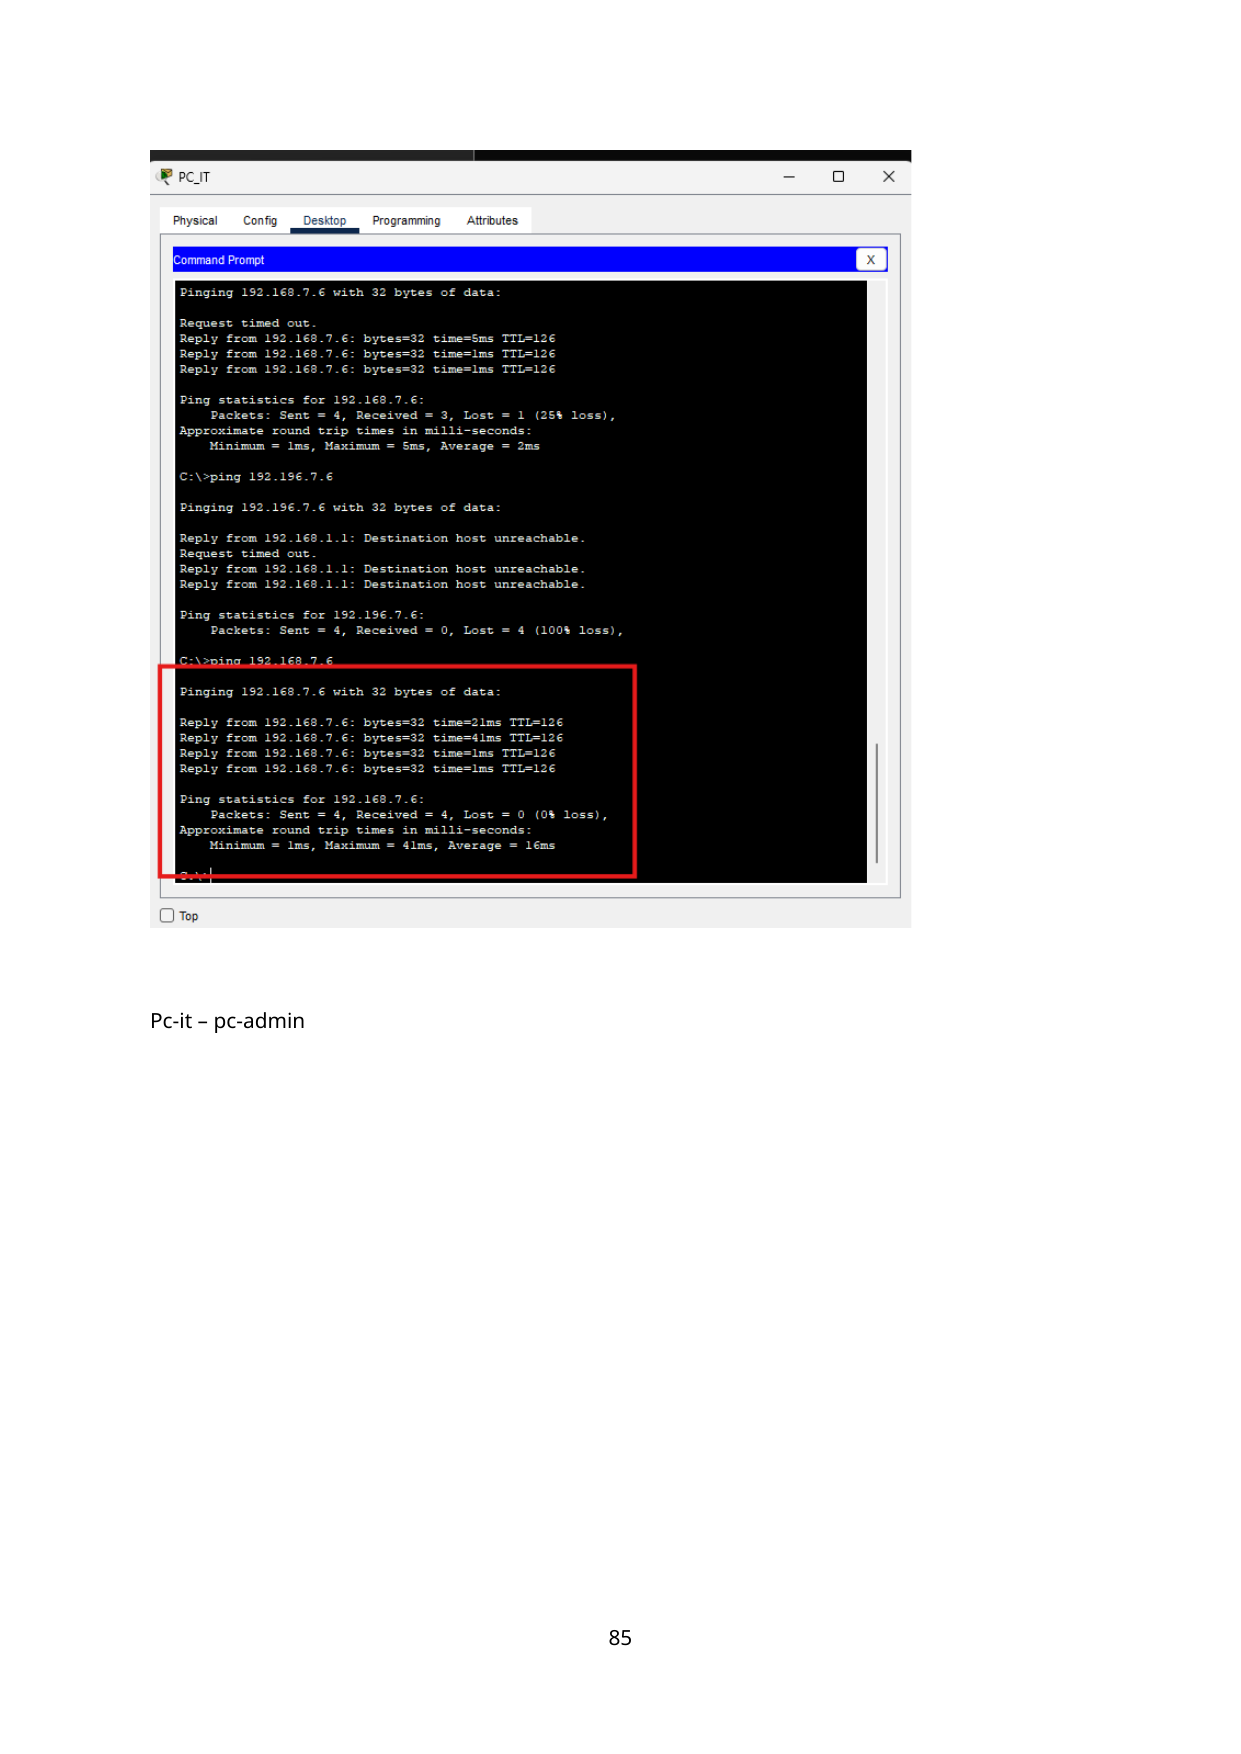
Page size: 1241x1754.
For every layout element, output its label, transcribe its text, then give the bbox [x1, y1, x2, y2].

text Pc-it – pc-admin [150, 1006, 1090, 1034]
picture [150, 150, 912, 928]
